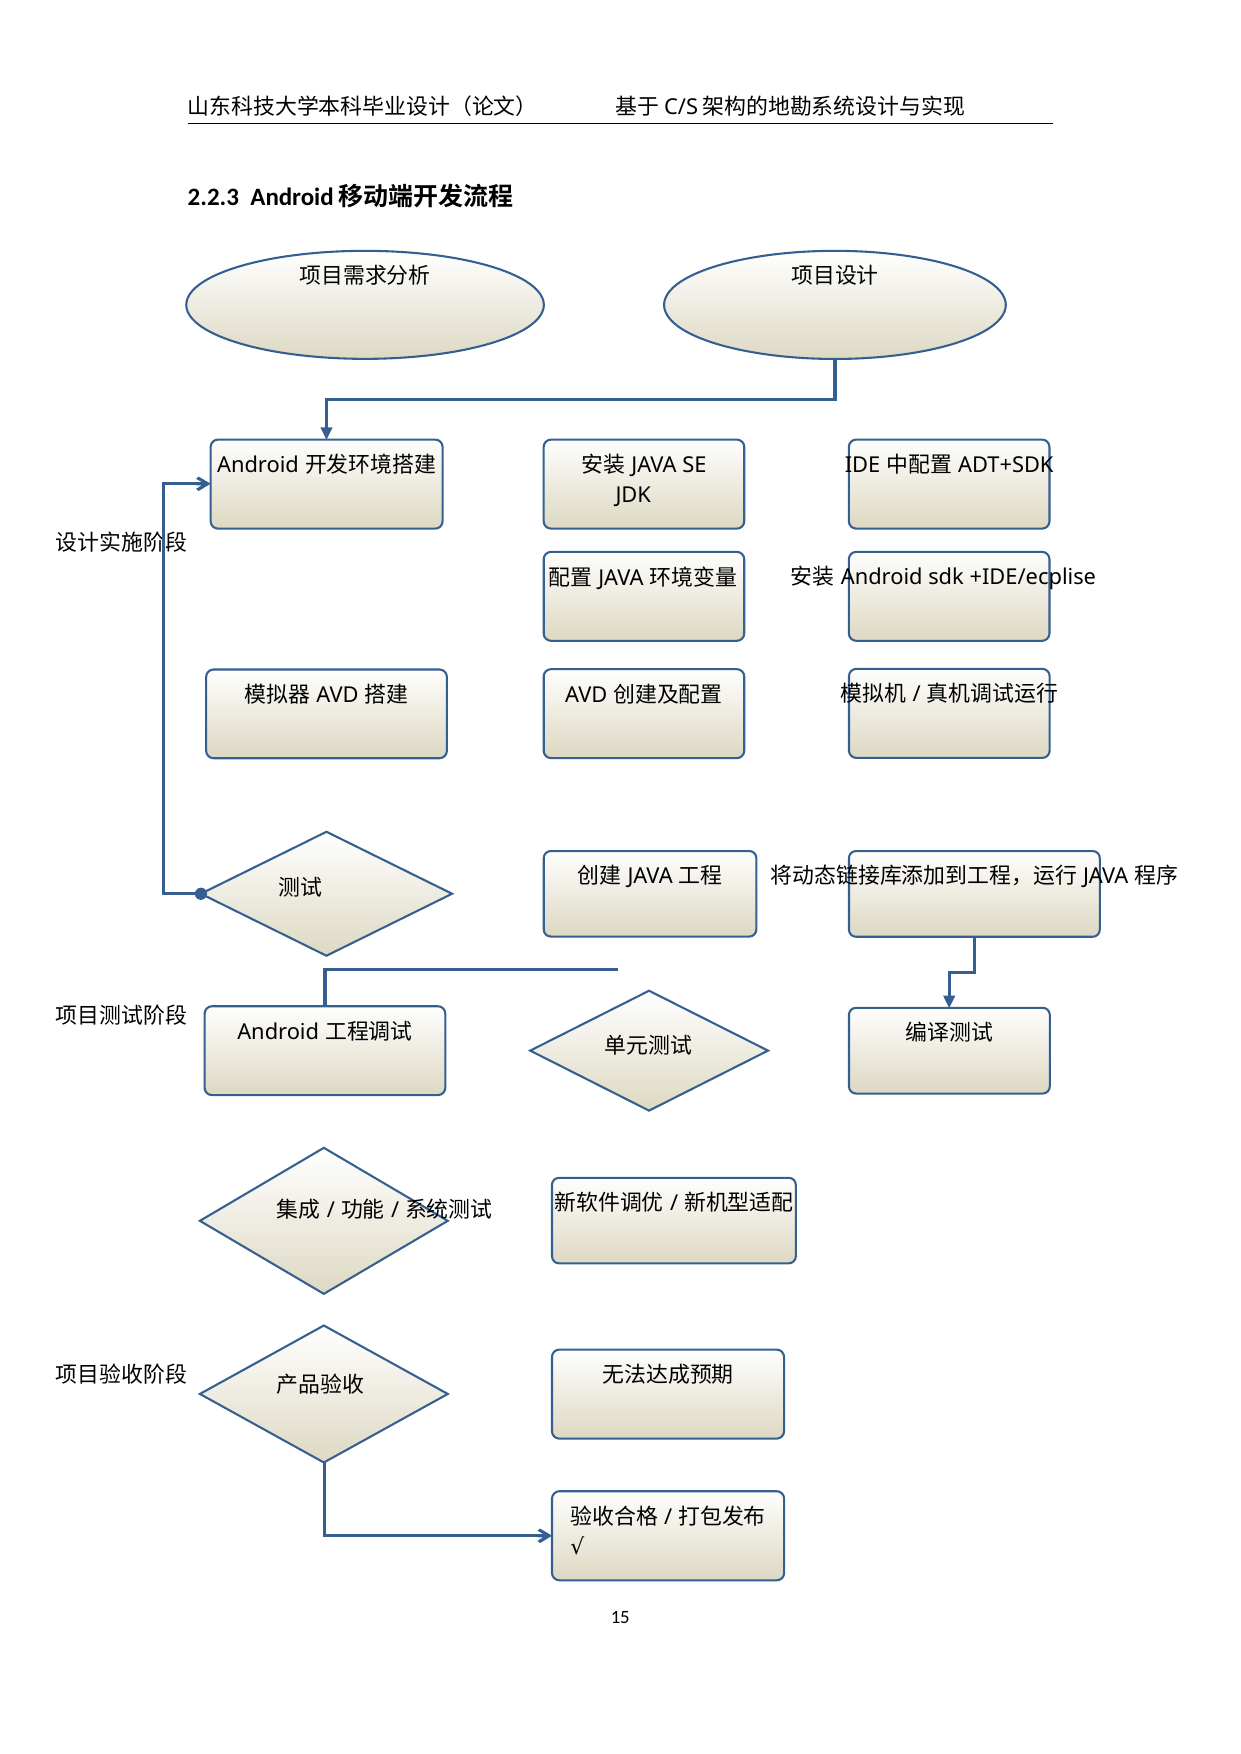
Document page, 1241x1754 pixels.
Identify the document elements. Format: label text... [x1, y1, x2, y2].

subtitle 2.2.3 Android移动端开发流程 [187, 162, 1053, 227]
